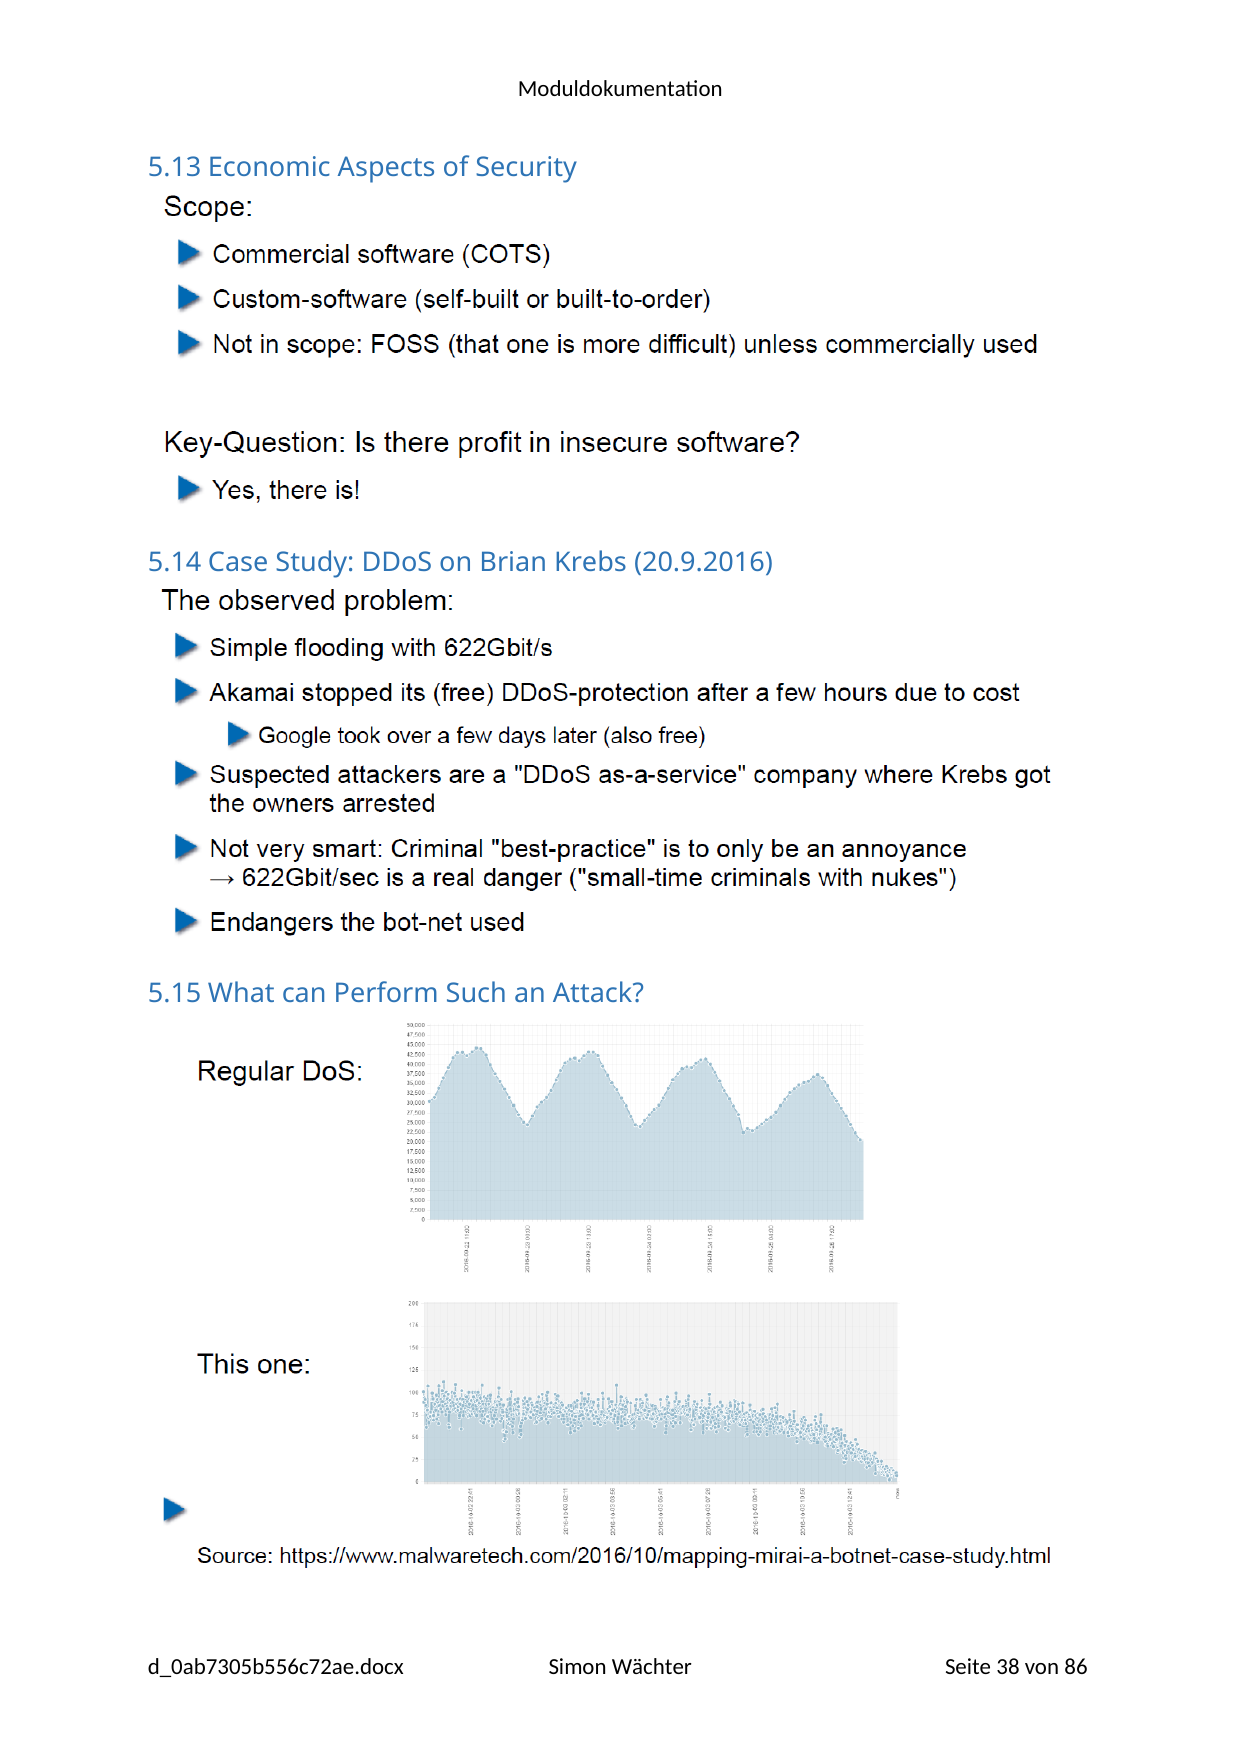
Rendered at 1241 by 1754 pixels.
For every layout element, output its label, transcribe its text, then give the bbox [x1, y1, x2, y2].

picture [147, 1013, 1093, 1579]
picture [147, 582, 1093, 955]
subtitle Economic Aspects of Security [148, 148, 1093, 184]
subtitle Case Study: DDoS on Brian Krebs (20.9.2016) [148, 542, 1093, 579]
picture [147, 187, 1093, 524]
subtitle What can Perform Such an Attack? [148, 973, 1093, 1010]
